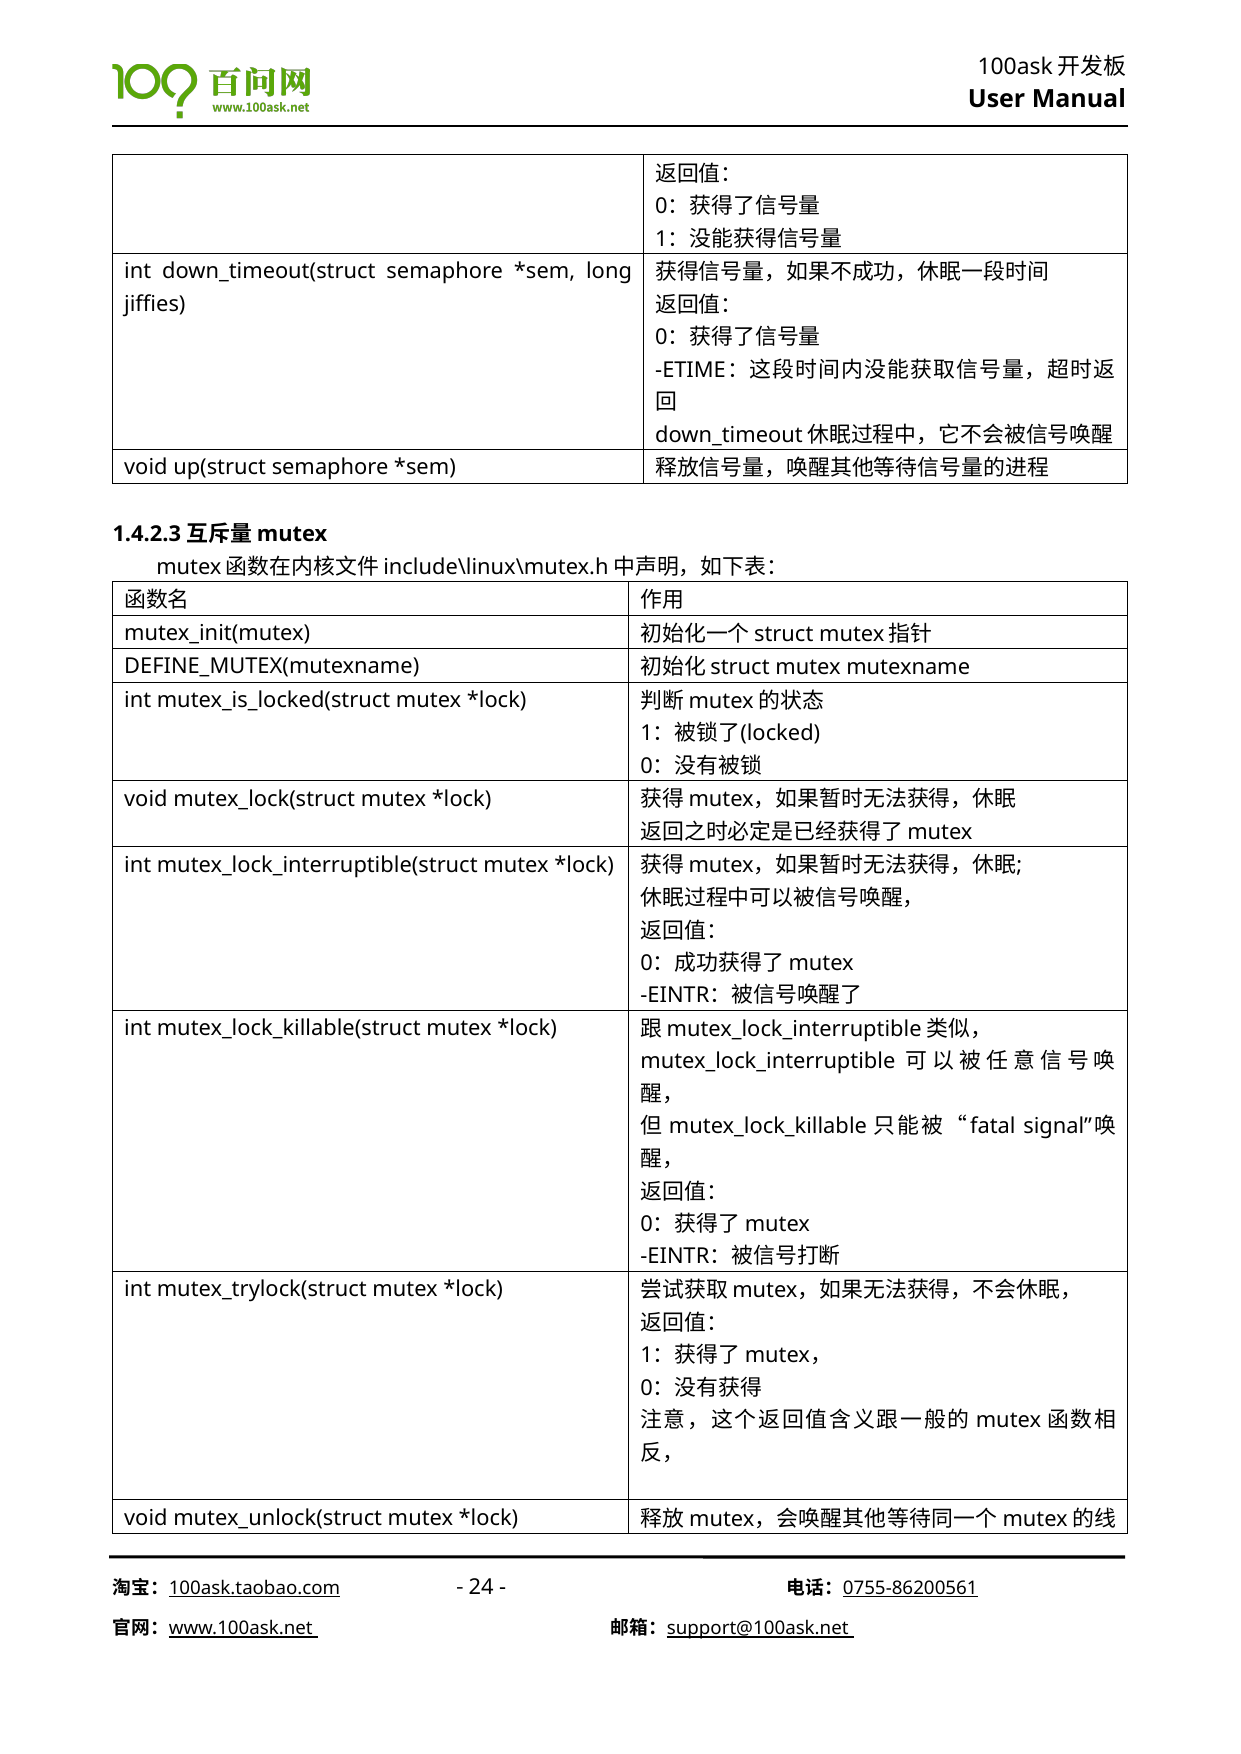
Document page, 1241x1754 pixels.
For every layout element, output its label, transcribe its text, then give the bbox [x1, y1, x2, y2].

text mutex函数在内核文件include\linux\mutex.h中声明，如下表： [112, 548, 1128, 581]
table_cell 尝试获取mutex，如果无法获得，不会休眠， 返回值： 1：获得了mutex， 0：没有获得 注意，这个返回值含义跟一般的mutex函数相反， [629, 1272, 1127, 1499]
table_cell mutex_init(mutex) [113, 616, 628, 648]
table_cell int mutex_is_locked(struct mutex *lock) [113, 683, 628, 780]
subtitle 1.4.2.3 互斥量mutex [112, 516, 1128, 548]
table_cell 判断mutex的状态 1：被锁了(locked) 0：没有被锁 [629, 683, 1127, 780]
table_header 函数名 [113, 582, 628, 614]
table_cell 跟mutex_lock_interruptible类似， mutex_lock_interruptible可以被任意信号唤醒， 但mutex_lock_killable只能被“fatal signal”唤醒， 返回值： 0：获得了mutex -EINTR：被信号打断 [629, 1011, 1127, 1271]
table_cell 释放信号量，唤醒其他等待信号量的进程 [644, 450, 1127, 482]
picture [112, 64, 310, 124]
table_cell 获得信号量，如果不成功，休眠一段时间 返回值： 0：获得了信号量 -ETIME：这段时间内没能获取信号量，超时返回 down_timeout休眠过程中，它不会被信号唤醒 [644, 254, 1127, 449]
table_cell 初始化struct mutex mutexname [629, 649, 1127, 682]
table_cell int mutex_lock_killable(struct mutex *lock) [113, 1011, 628, 1271]
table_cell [629, 1500, 1127, 1533]
table_cell DEFINE_MUTEX(mutexname) [113, 649, 628, 682]
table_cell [113, 155, 643, 253]
table_cell int mutex_trylock(struct mutex *lock) [113, 1272, 628, 1499]
table_cell 初始化一个struct mutex指针 [629, 616, 1127, 648]
table_cell int mutex_lock_interruptible(struct mutex *lock) [113, 847, 628, 1010]
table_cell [113, 1500, 628, 1533]
table_cell 获得mutex，如果暂时无法获得，休眠 返回之时必定是已经获得了mutex [629, 781, 1127, 846]
table_cell 获得mutex，如果暂时无法获得，休眠; 休眠过程中可以被信号唤醒， 返回值： 0：成功获得了mutex -EINTR：被信号唤醒了 [629, 847, 1127, 1010]
table_cell void mutex_lock(struct mutex *lock) [113, 781, 628, 846]
table_cell void up(struct semaphore *sem) [113, 450, 643, 482]
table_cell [644, 155, 1127, 253]
table_header 作用 [629, 582, 1127, 614]
table_cell int down_timeout(struct semaphore *sem, long jiffies) [113, 254, 643, 449]
